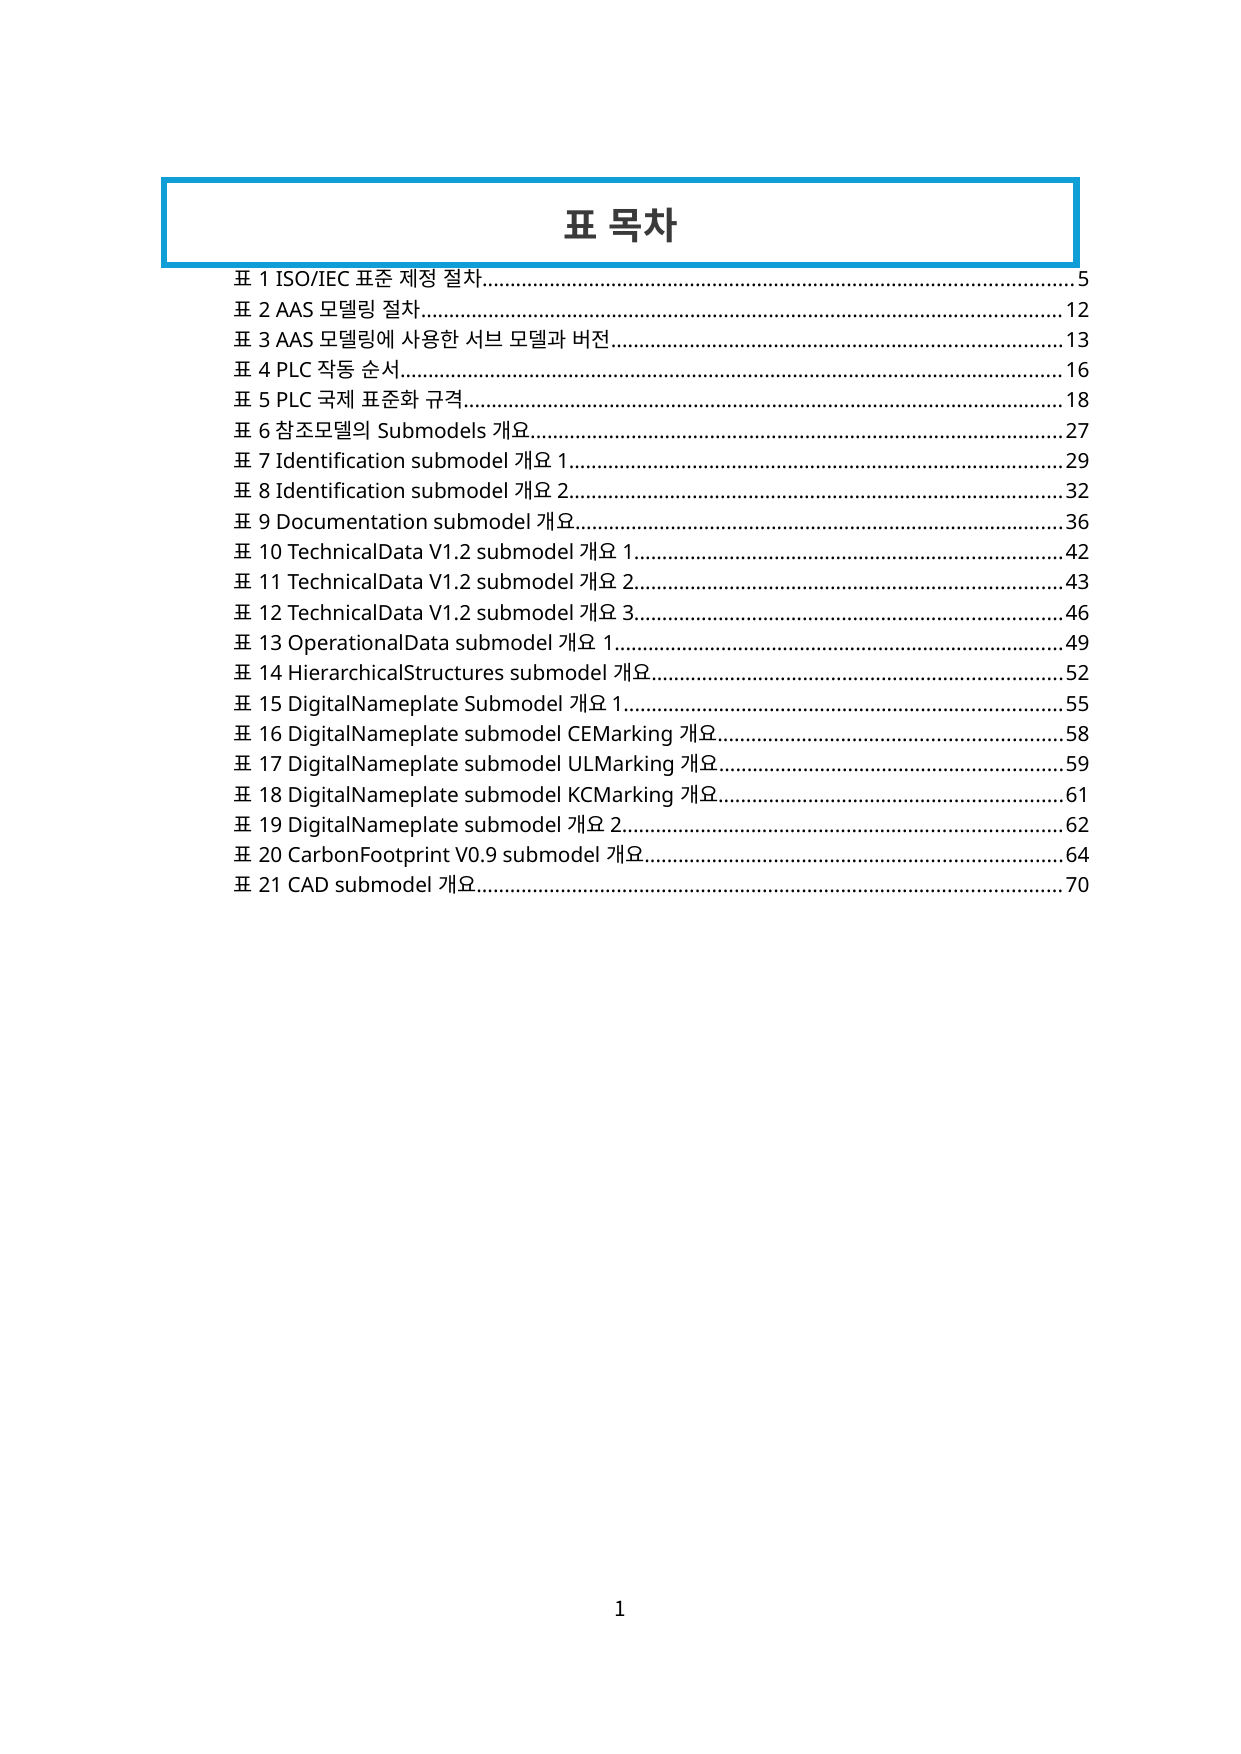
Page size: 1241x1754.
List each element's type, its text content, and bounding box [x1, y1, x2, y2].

text 표 2 AAS 모델링 절차 12 [233, 293, 1090, 323]
text 표 19 DigitalNameplate submodel 개요2 62 [233, 808, 1090, 838]
text 표 7 Identification submodel 개요1 29 [233, 444, 1090, 475]
text 표 3 AAS 모델링에 사용한 서브 모델과 버전 13 [233, 323, 1090, 353]
text 표 5 PLC 국제 표준화 규격 18 [233, 384, 1090, 414]
text 표 1 ISO/IEC 표준 제정 절차 5 [233, 262, 1090, 293]
text 표 16 DigitalNameplate submodel CEMarking 개요 58 [233, 717, 1090, 747]
text 표 4 PLC 작동 순서 16 [233, 353, 1090, 384]
text 표 17 DigitalNameplate submodel ULMarking 개요 59 [233, 747, 1090, 778]
text 표 6 참조모델의 Submodels 개요 27 [233, 414, 1090, 444]
text 표 13 OperationalData submodel 개요 1 49 [233, 626, 1090, 657]
text 표 18 DigitalNameplate submodel KCMarking 개요 61 [233, 778, 1090, 808]
text 표 8 Identification submodel 개요2 32 [233, 475, 1090, 505]
text 표 10 TechnicalData V1.2 submodel 개요1 42 [233, 535, 1090, 566]
text 표 20 CarbonFootprint V0.9 submodel 개요 64 [233, 838, 1090, 869]
text 표 15 DigitalNameplate Submodel 개요1 55 [233, 687, 1090, 717]
text 표 12 TechnicalData V1.2 submodel 개요3 46 [233, 596, 1090, 626]
text 표 9 Documentation submodel 개요 36 [233, 505, 1090, 535]
text 표 21 CAD submodel 개요 70 [233, 869, 1090, 899]
text 표 11 TechnicalData V1.2 submodel 개요2 43 [233, 566, 1090, 596]
text 표 14 HierarchicalStructures submodel 개요 52 [233, 657, 1090, 687]
